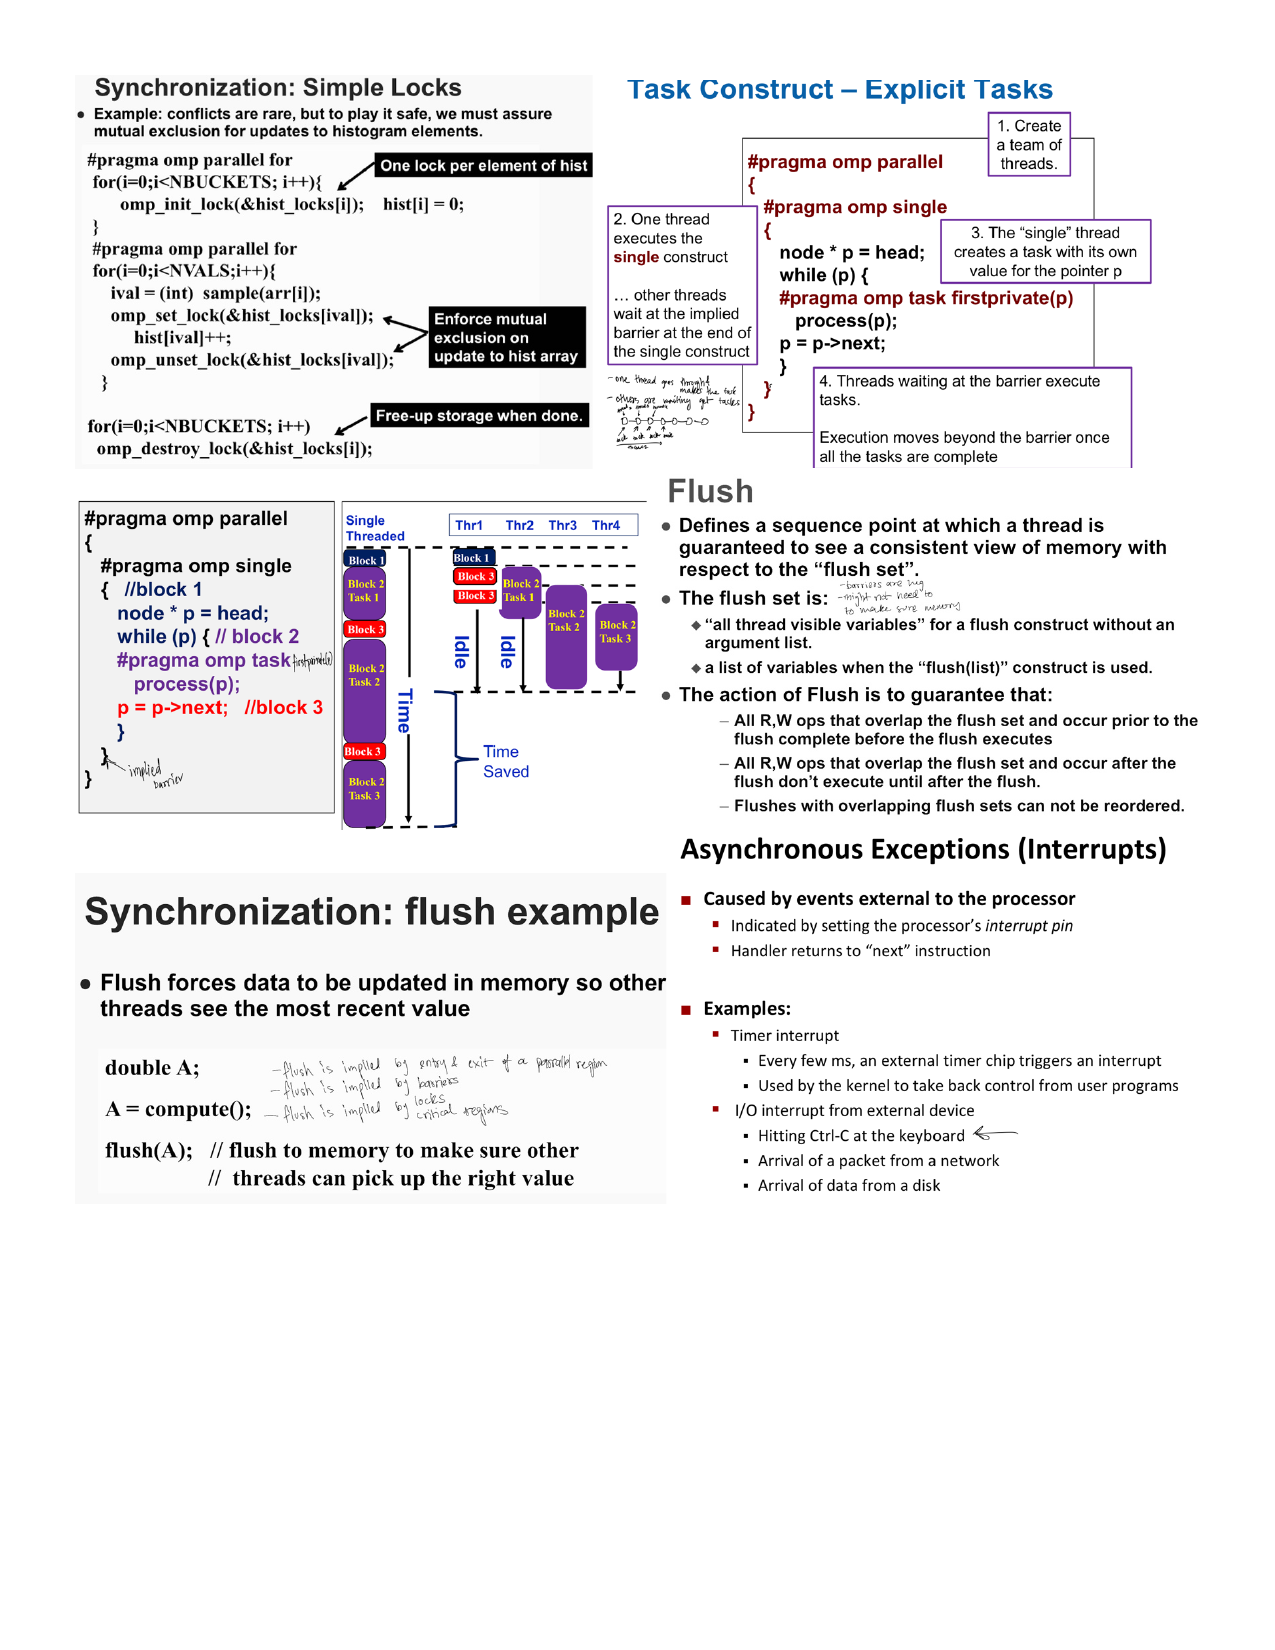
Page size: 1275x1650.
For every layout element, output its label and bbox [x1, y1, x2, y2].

picture [75, 75, 593, 469]
picture [75, 873, 667, 1204]
picture [75, 496, 647, 830]
picture [672, 834, 1196, 1204]
picture [598, 80, 1200, 830]
